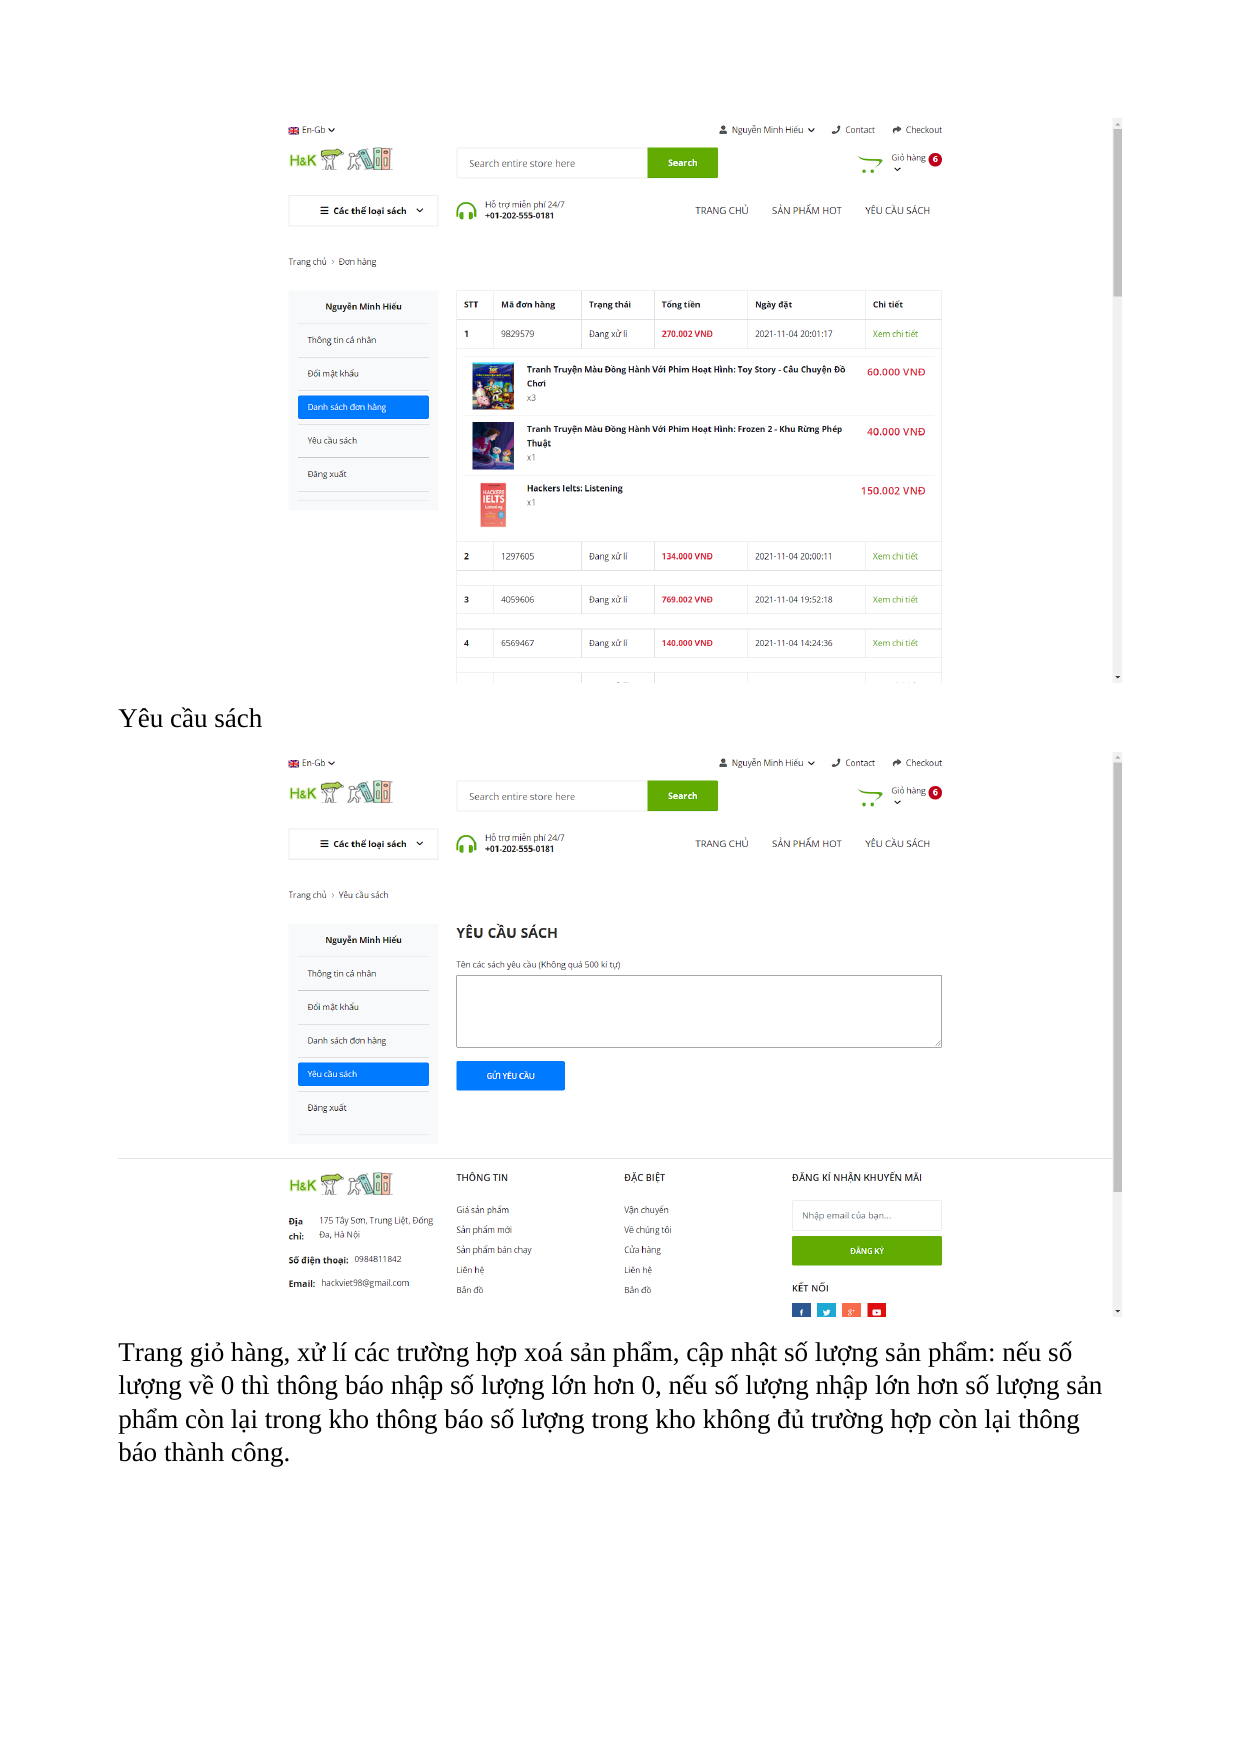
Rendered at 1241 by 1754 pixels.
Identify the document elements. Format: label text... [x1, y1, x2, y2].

text Trang giỏ hàng, xử lí các trường hợp xoá sản phẩm, cập nhật số lượng sản phẩm: nếu số lượng về 0 thì thông báo nhập số lượng lớn hơn 0, nếu số lượng nhập lớn hơn số lượng sản phẩm còn lại trong kho thông báo số lượng trong kho không đủ trường hợp còn lại thông báo thành công. [118, 1336, 1122, 1468]
picture [118, 752, 1123, 1317]
picture [118, 118, 1123, 683]
text Yêu cầu sách [118, 702, 1122, 733]
